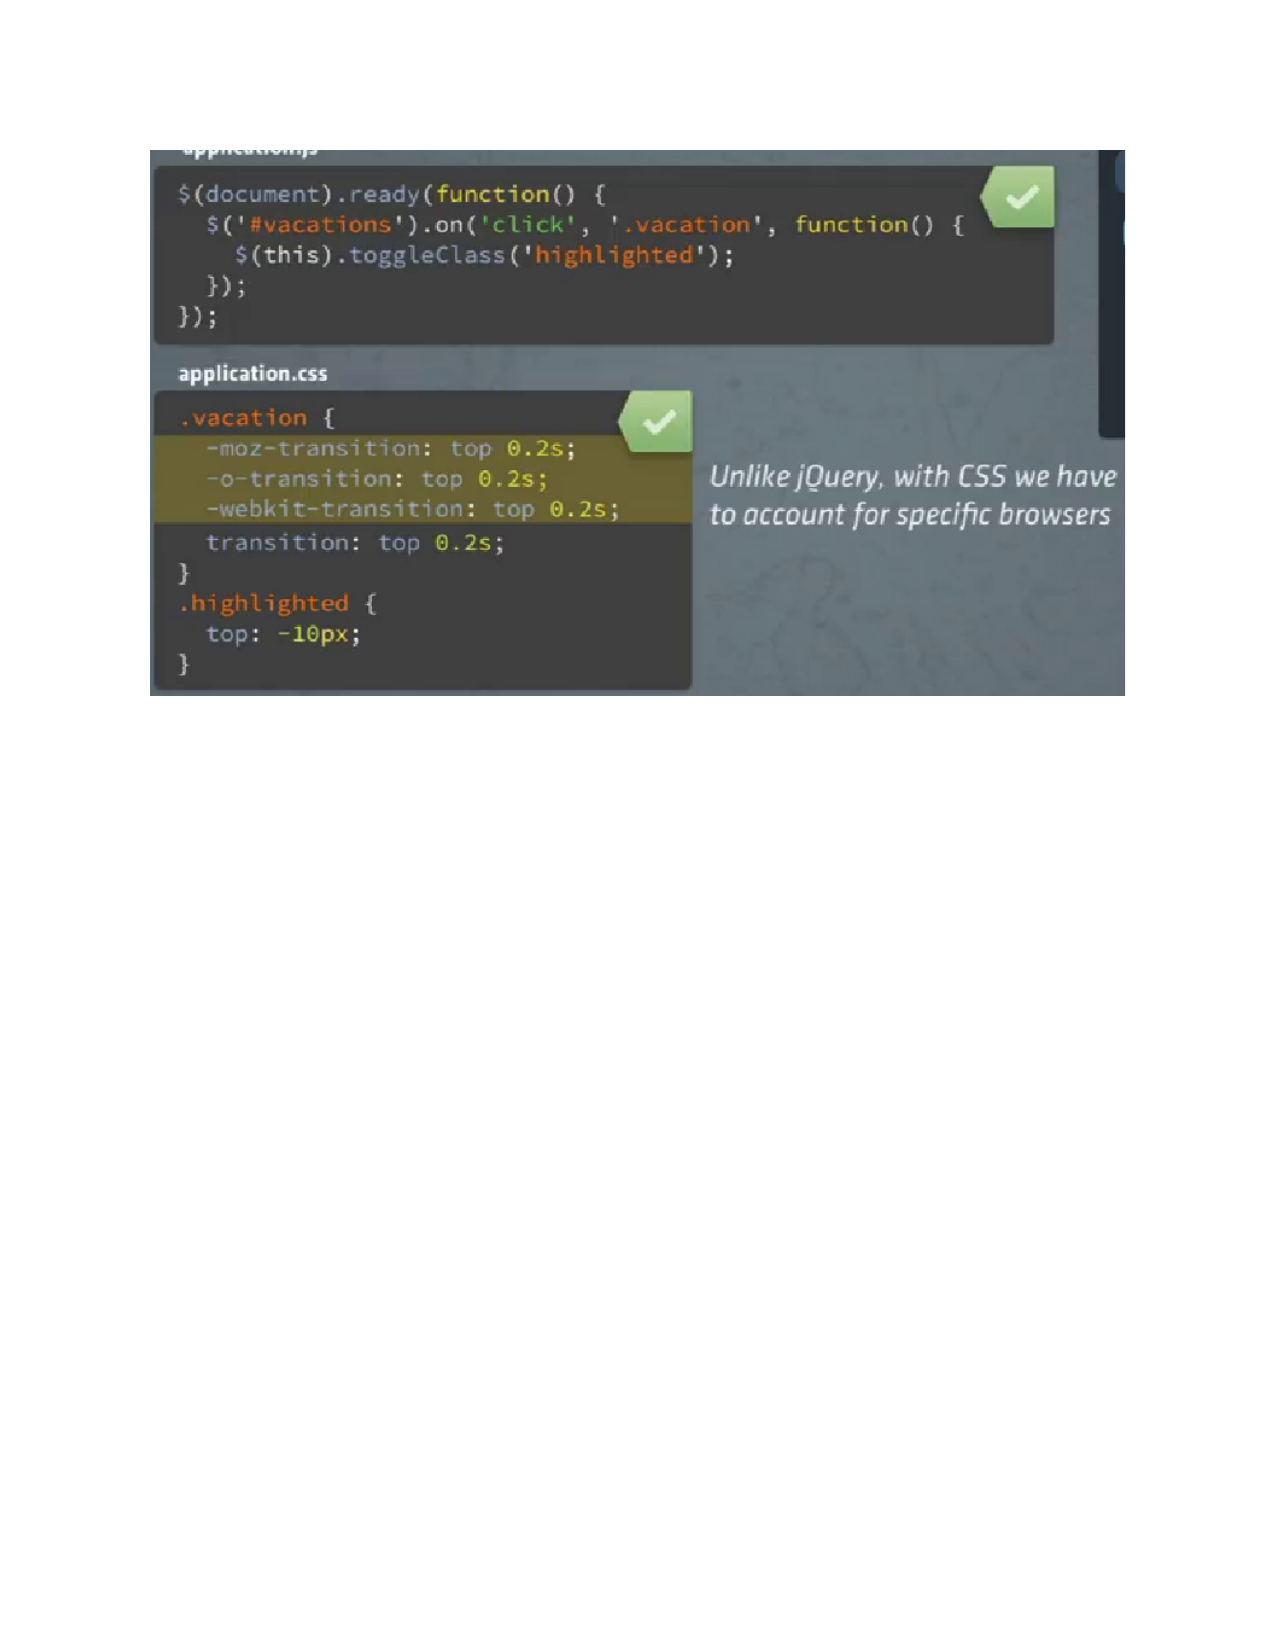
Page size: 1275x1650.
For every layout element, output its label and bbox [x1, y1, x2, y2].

picture [150, 150, 1125, 696]
